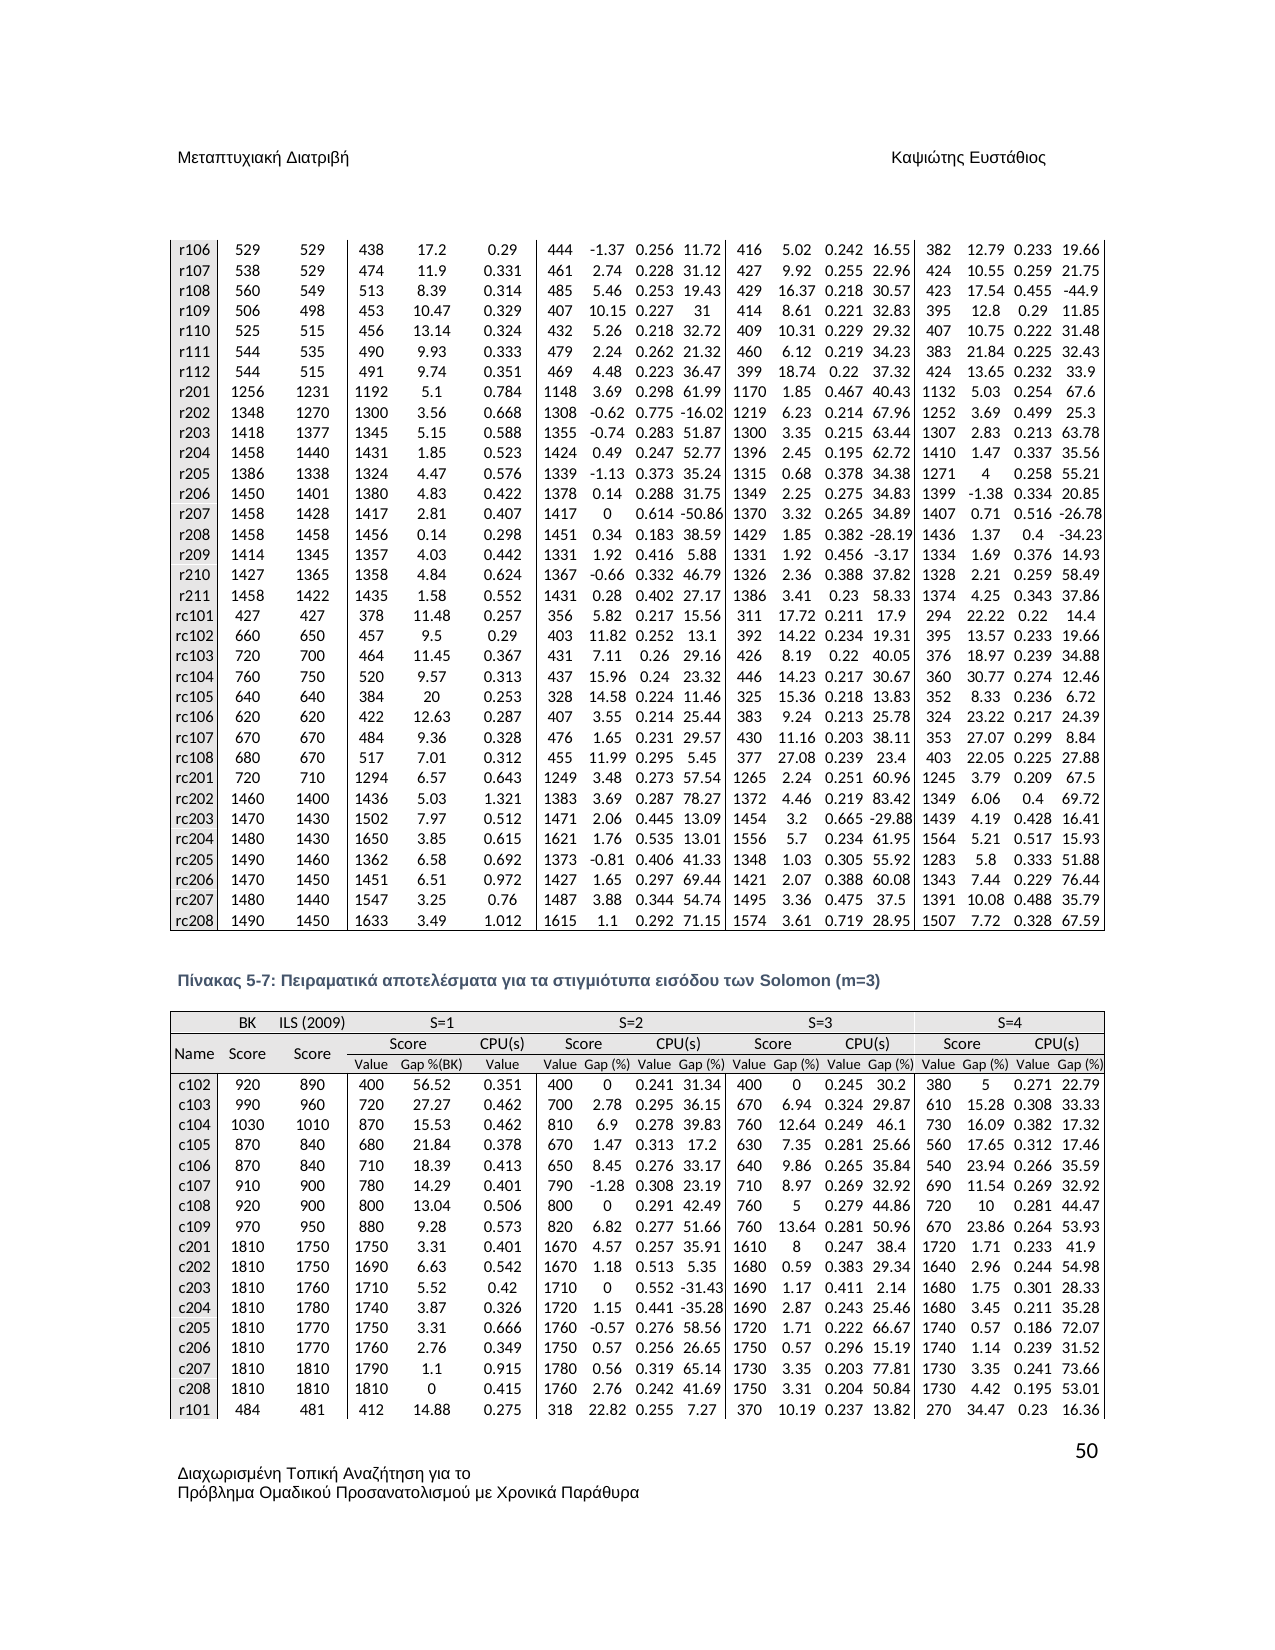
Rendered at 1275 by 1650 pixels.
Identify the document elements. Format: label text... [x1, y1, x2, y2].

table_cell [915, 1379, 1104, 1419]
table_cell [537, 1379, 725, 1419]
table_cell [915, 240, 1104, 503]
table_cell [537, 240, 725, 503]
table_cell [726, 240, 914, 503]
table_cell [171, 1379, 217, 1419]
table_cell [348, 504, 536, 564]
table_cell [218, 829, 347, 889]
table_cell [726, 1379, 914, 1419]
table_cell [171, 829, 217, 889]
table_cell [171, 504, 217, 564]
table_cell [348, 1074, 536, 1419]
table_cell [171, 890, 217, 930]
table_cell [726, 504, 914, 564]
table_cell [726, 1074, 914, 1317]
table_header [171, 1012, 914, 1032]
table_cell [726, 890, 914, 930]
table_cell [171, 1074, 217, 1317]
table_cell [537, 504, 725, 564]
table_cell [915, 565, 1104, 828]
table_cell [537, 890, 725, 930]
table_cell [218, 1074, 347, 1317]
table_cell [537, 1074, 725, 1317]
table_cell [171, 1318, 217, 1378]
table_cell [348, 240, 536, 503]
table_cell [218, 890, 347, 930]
text 5 [177, 971, 1098, 990]
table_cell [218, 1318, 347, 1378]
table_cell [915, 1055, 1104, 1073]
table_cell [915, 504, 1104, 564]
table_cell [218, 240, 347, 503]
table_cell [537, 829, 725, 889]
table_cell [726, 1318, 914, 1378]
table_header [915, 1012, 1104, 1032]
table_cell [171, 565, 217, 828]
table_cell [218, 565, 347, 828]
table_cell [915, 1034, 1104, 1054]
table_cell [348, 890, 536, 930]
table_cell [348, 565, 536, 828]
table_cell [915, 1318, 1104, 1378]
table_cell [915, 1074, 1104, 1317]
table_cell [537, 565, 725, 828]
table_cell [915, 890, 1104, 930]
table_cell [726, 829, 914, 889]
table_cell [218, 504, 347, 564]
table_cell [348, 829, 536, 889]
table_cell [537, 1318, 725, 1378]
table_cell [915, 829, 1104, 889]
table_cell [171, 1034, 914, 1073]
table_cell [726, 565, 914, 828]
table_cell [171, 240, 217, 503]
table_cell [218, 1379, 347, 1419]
